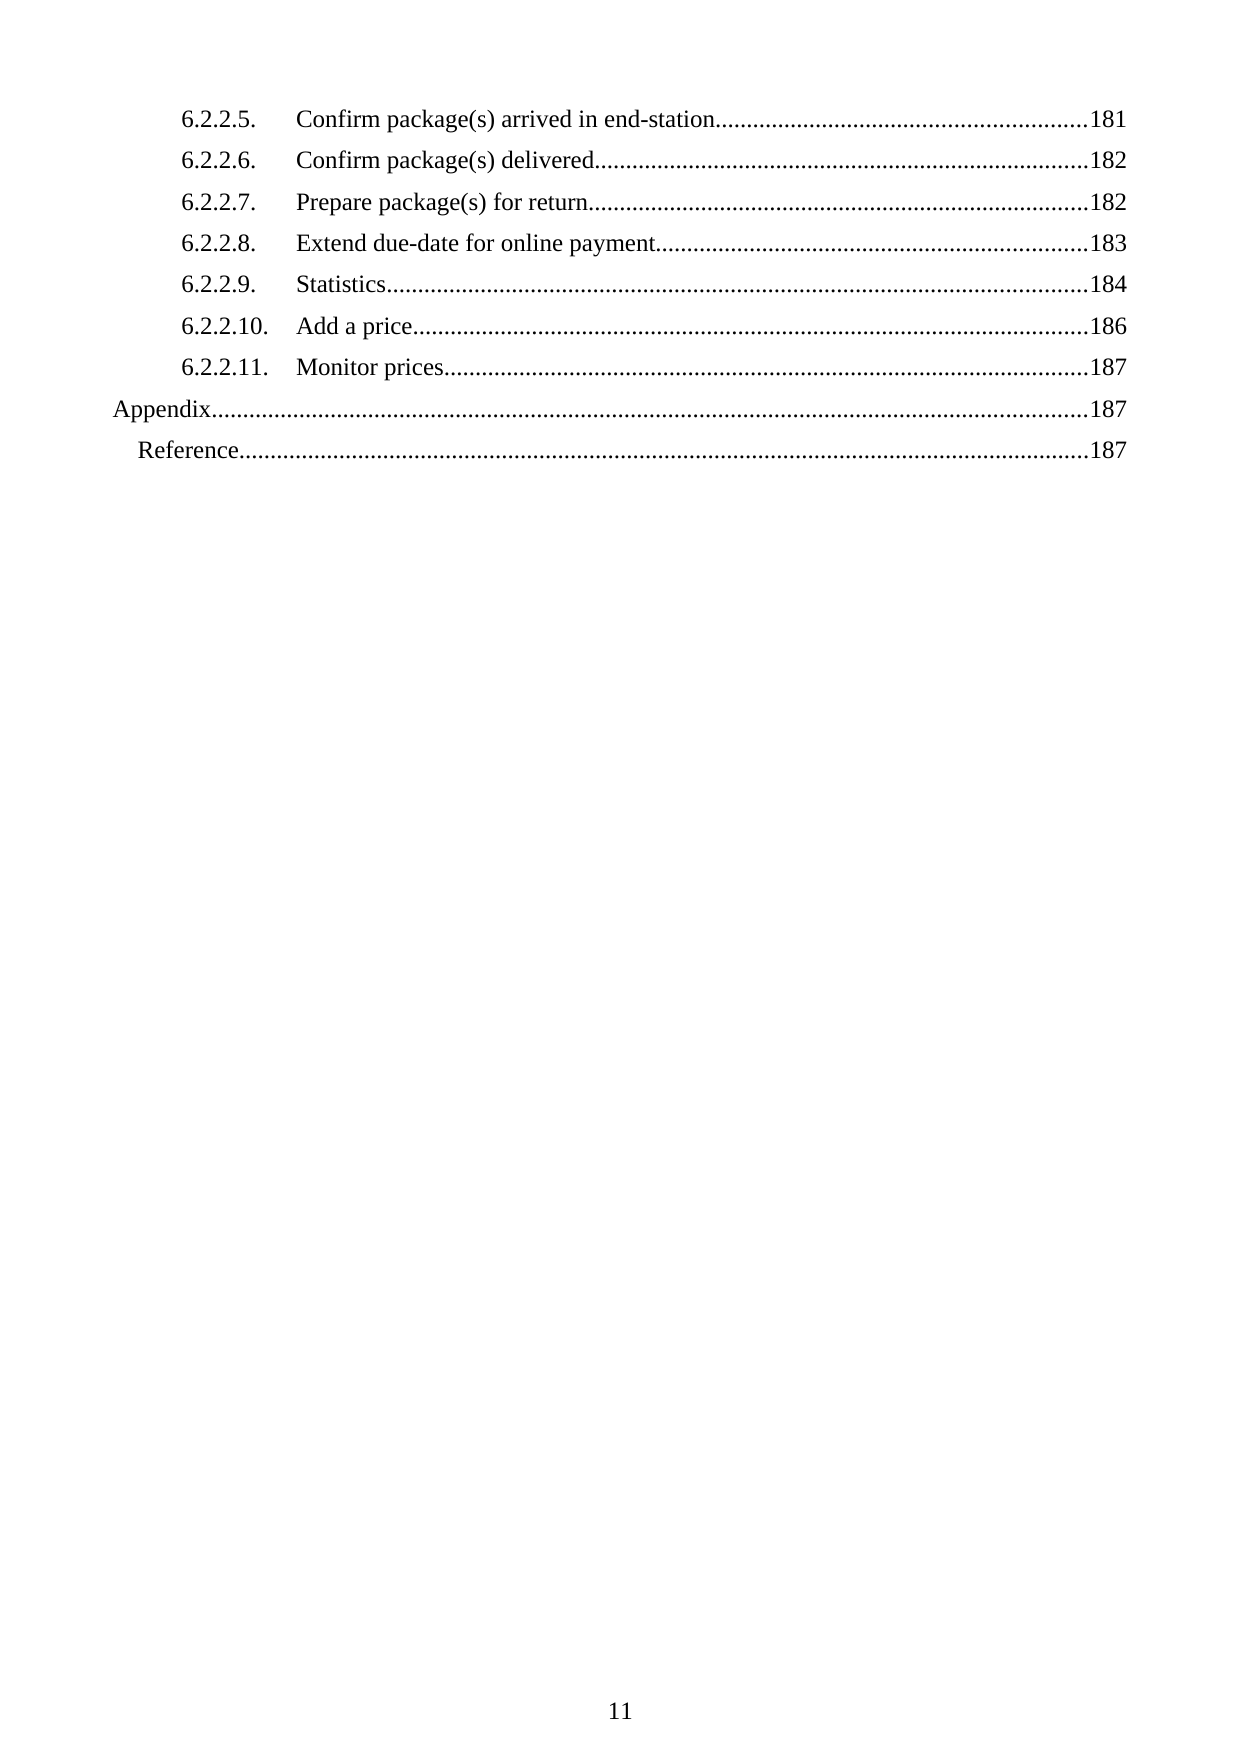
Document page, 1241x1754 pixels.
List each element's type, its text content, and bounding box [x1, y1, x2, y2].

text 6.2.2.5. Confirm package(s) arrived in end-station 181 [181, 104, 1128, 132]
text Appendix 187 [112, 394, 1128, 423]
text 6.2.2.7. Prepare package(s) for return 182 [181, 187, 1128, 215]
text 6.2.2.9. Statistics 184 [181, 269, 1128, 298]
text 6.2.2.8. Extend due-date for online payment 183 [181, 228, 1128, 257]
text 6.2.2.6. Confirm package(s) delivered 182 [181, 145, 1128, 174]
text 6.2.2.11. Monitor prices 187 [181, 352, 1128, 381]
text 6.2.2.10. Add a price 186 [181, 311, 1128, 340]
text Reference 187 [137, 435, 1128, 464]
